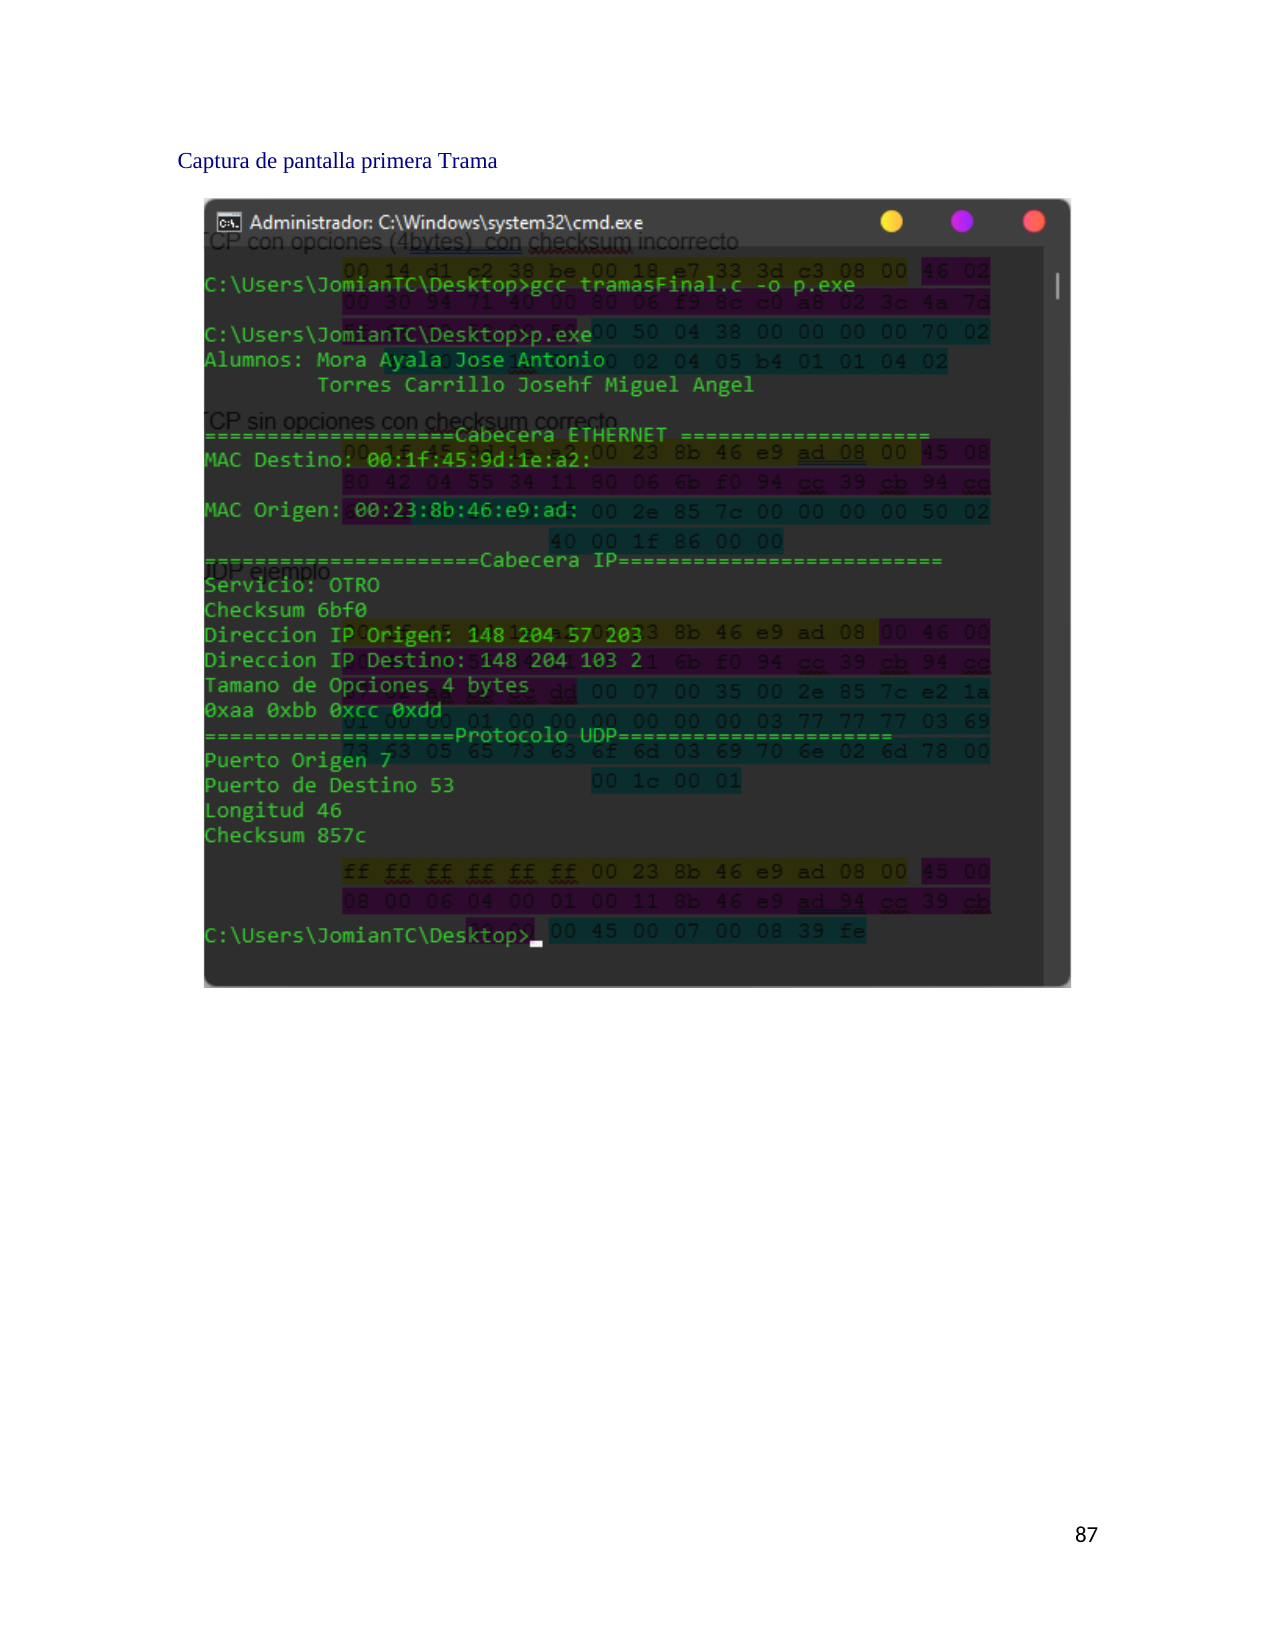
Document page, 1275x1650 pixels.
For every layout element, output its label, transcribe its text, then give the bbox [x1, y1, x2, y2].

text Captura de pantalla primera Trama [177, 148, 1098, 174]
picture [203, 198, 1072, 988]
